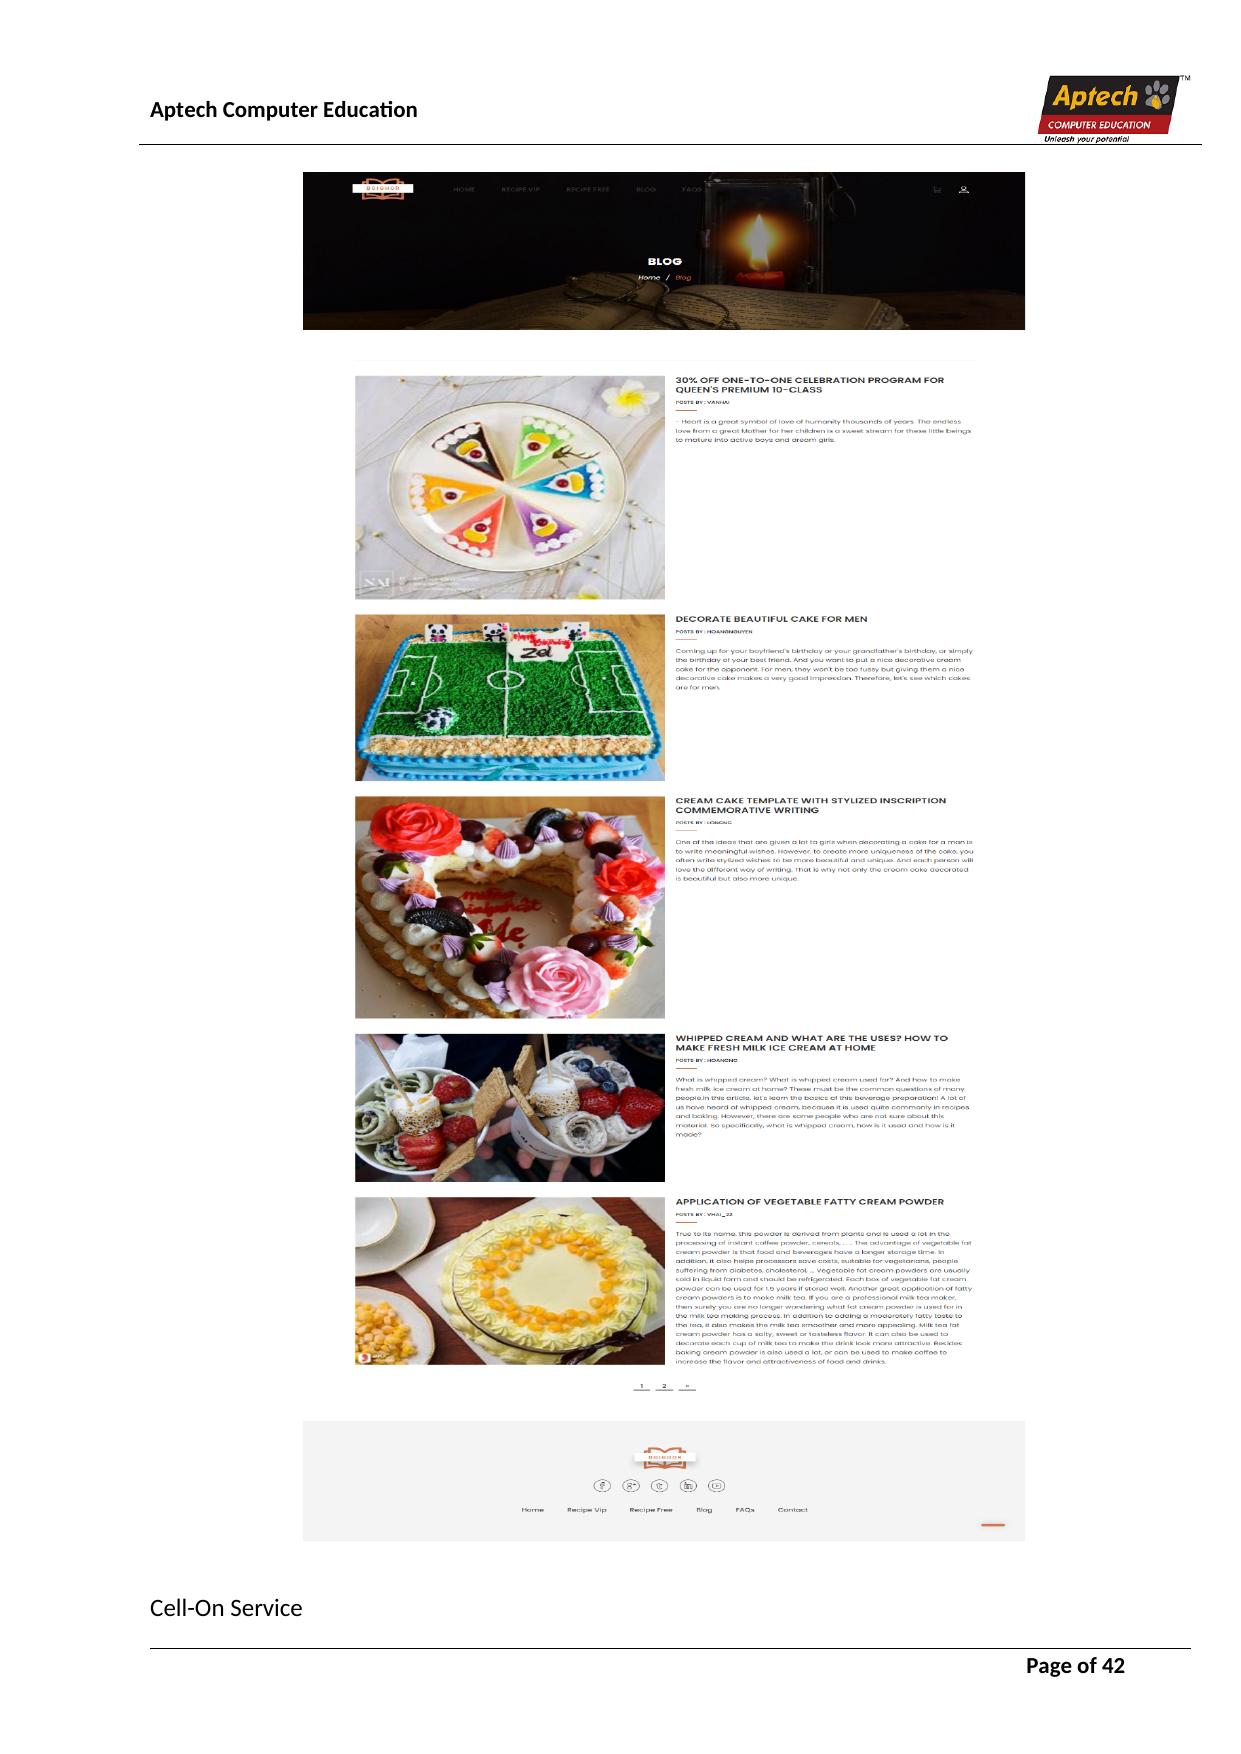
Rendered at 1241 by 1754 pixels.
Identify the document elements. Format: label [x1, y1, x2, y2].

picture [303, 172, 1026, 1541]
picture [1036, 75, 1191, 144]
